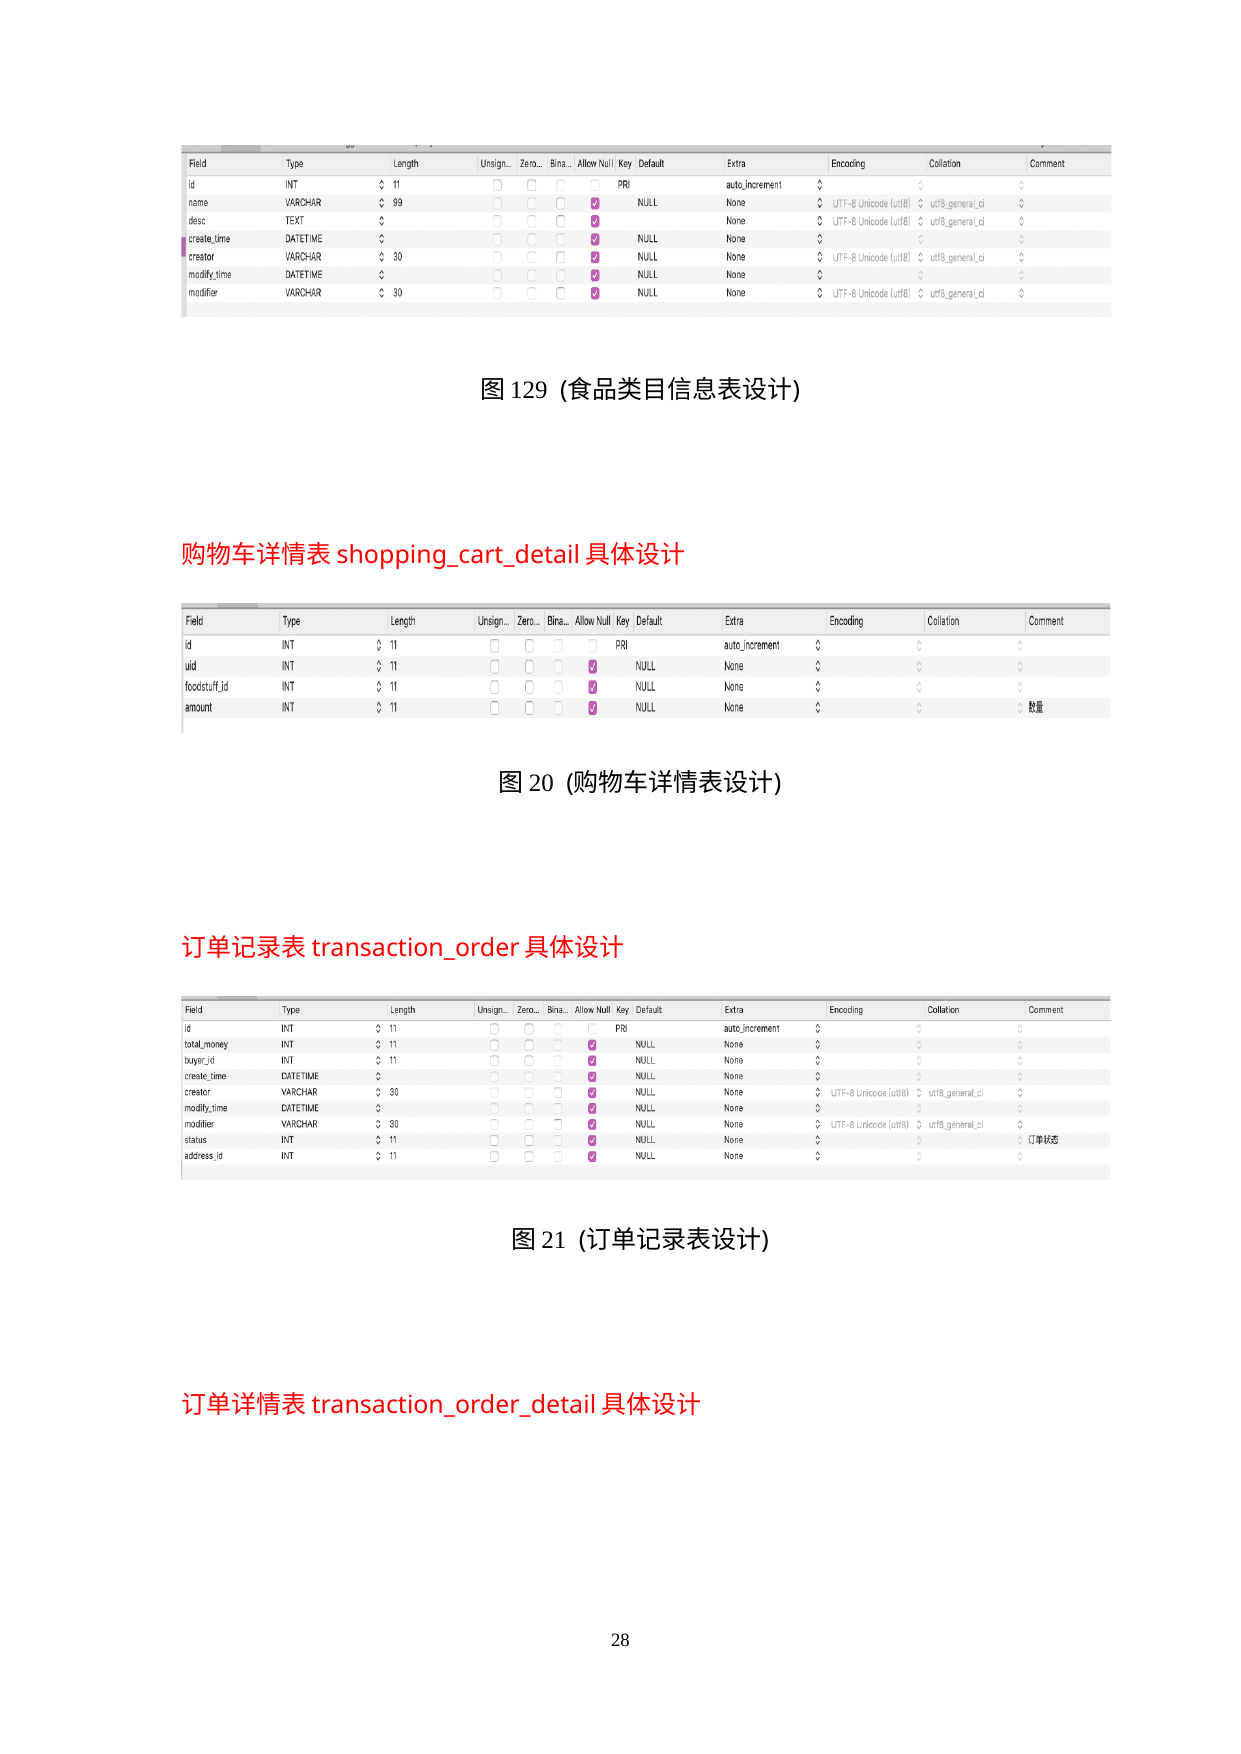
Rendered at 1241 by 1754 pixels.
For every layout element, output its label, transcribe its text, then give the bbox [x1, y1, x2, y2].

text 购物车详情表shopping_cart_detail具体设计 [181, 520, 1098, 585]
text 订单详情表transaction_order_detail具体设计 [181, 1370, 1098, 1435]
picture [181, 145, 1112, 317]
text 图21 (订单记录表设计) [181, 1205, 1098, 1270]
text 图20 (购物车详情表设计) [181, 748, 1098, 813]
text 订单记录表transaction_order具体设计 [181, 913, 1098, 978]
picture [181, 996, 1111, 1180]
picture [181, 603, 1111, 733]
